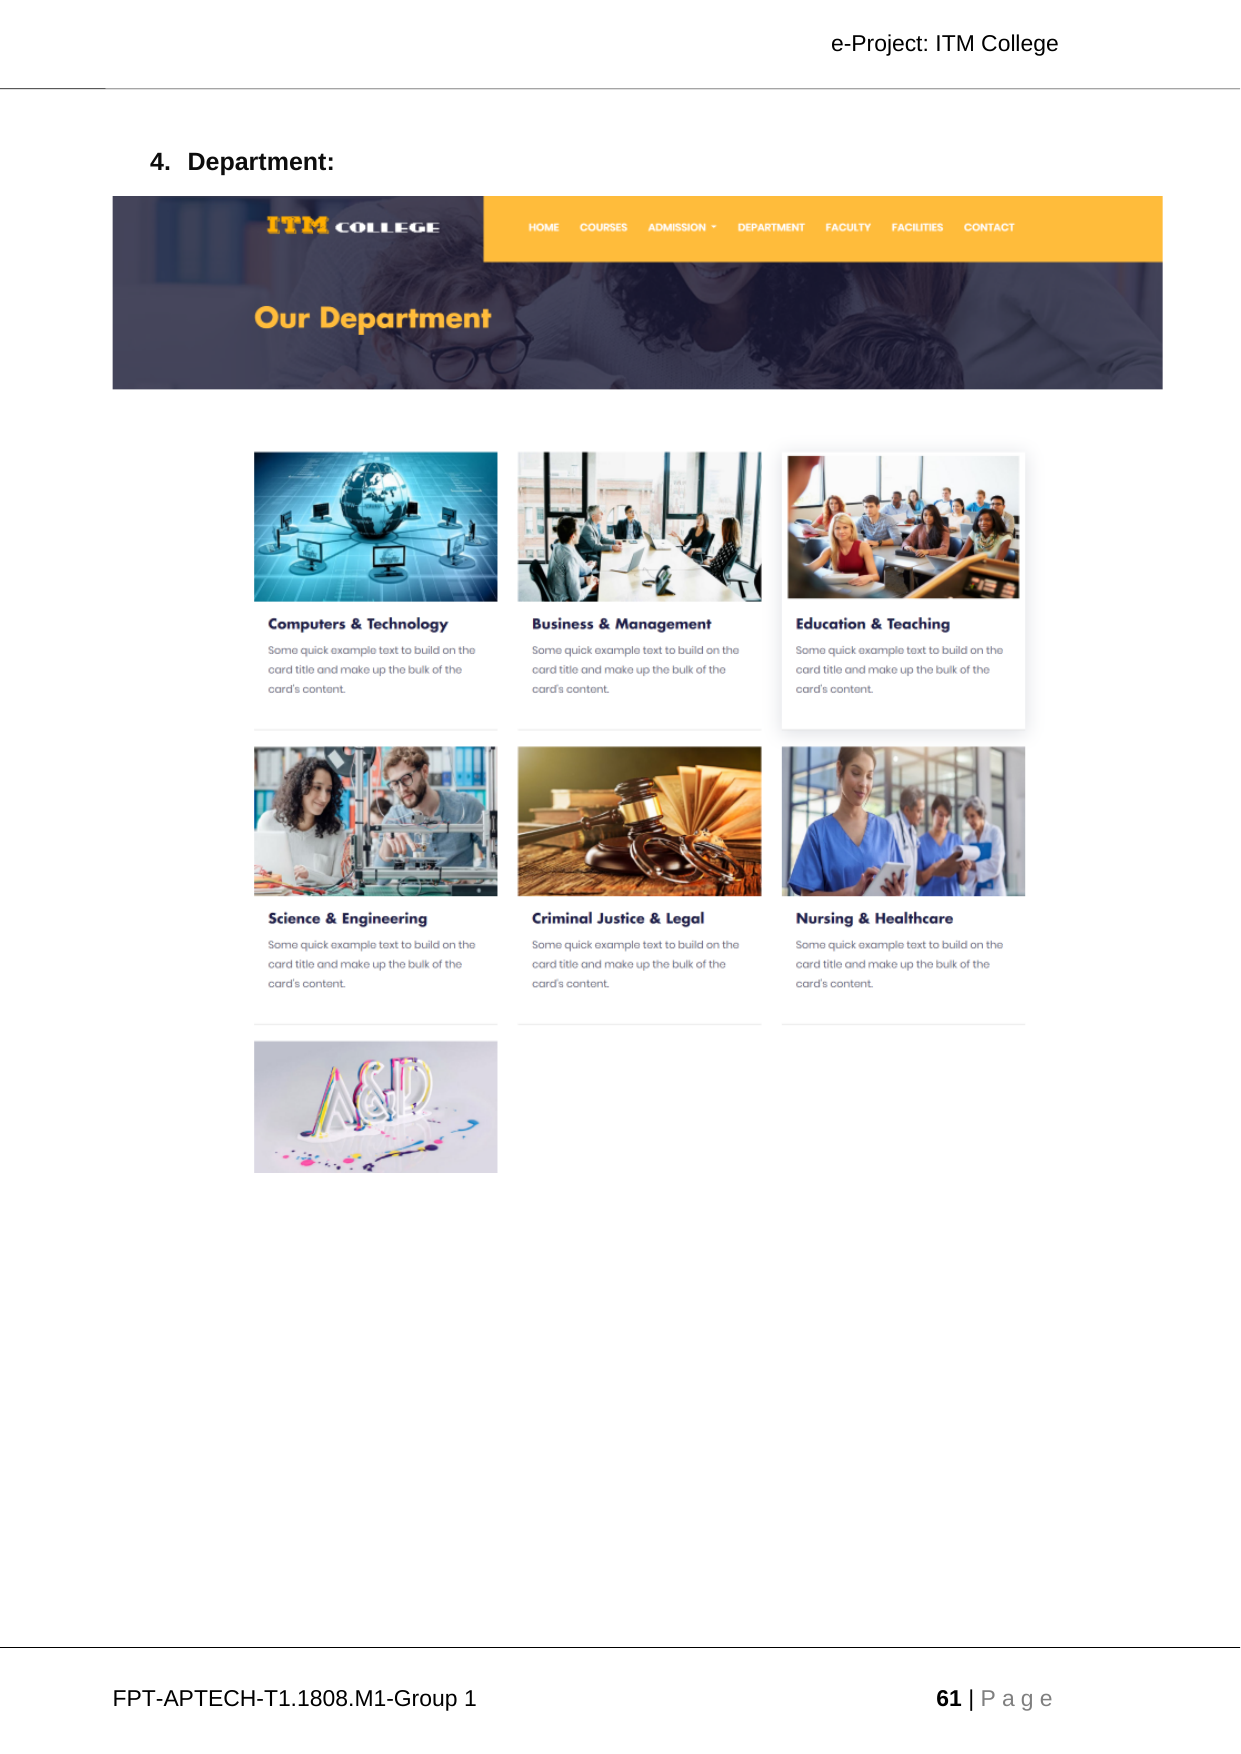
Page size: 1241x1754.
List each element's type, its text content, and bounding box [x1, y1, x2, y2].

picture [112, 196, 1163, 1173]
list Department: [150, 147, 1162, 176]
